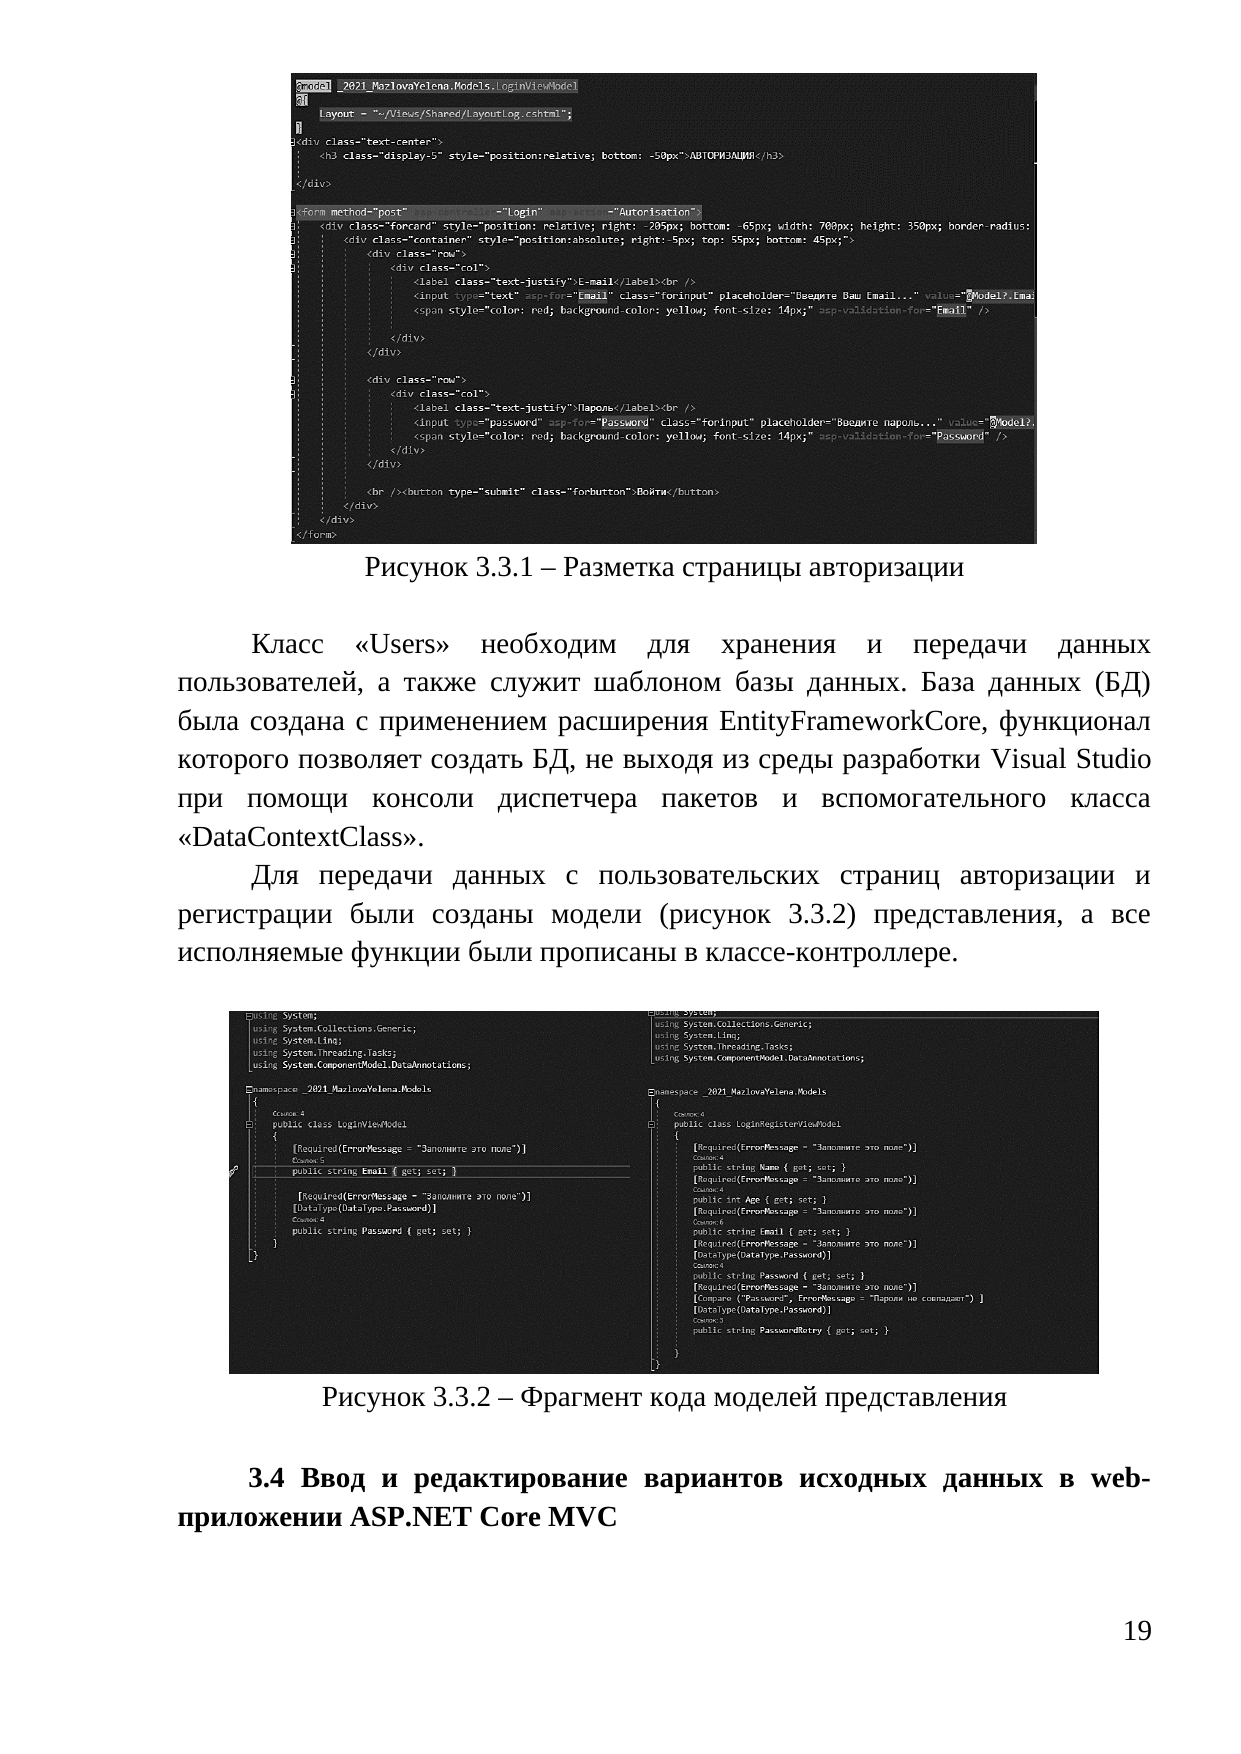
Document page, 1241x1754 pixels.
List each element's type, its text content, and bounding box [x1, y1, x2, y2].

text Класс «Users» необходим для хранения и передачи данных пользователей, а также служит шаблоном базы данных. База данных (БД) была создана с применением расширения EntityFrameworkCore, функционал которого позволяет создать БД, не выходя из среды разработки Visual Studio при помощи консоли диспетчера пакетов и вспомогательного класса «DataContextClass». [177, 626, 1152, 852]
subtitle 3.4 Ввод и редактирование вариантов исходных данных в web-приложении ASP.NET Core MVC [177, 1460, 1152, 1532]
text Рисунок 3.3.2 – Фрагмент кода моделей представления [177, 1379, 1152, 1413]
text Рисунок 3.3.1 – Разметка страницы авторизации [177, 549, 1152, 582]
text Для передачи данных с пользовательских страниц авторизации и регистрации были созданы модели (рисунок 3.3.2) представления, а все исполняемые функции были прописаны в классе-контроллере. [177, 857, 1152, 968]
